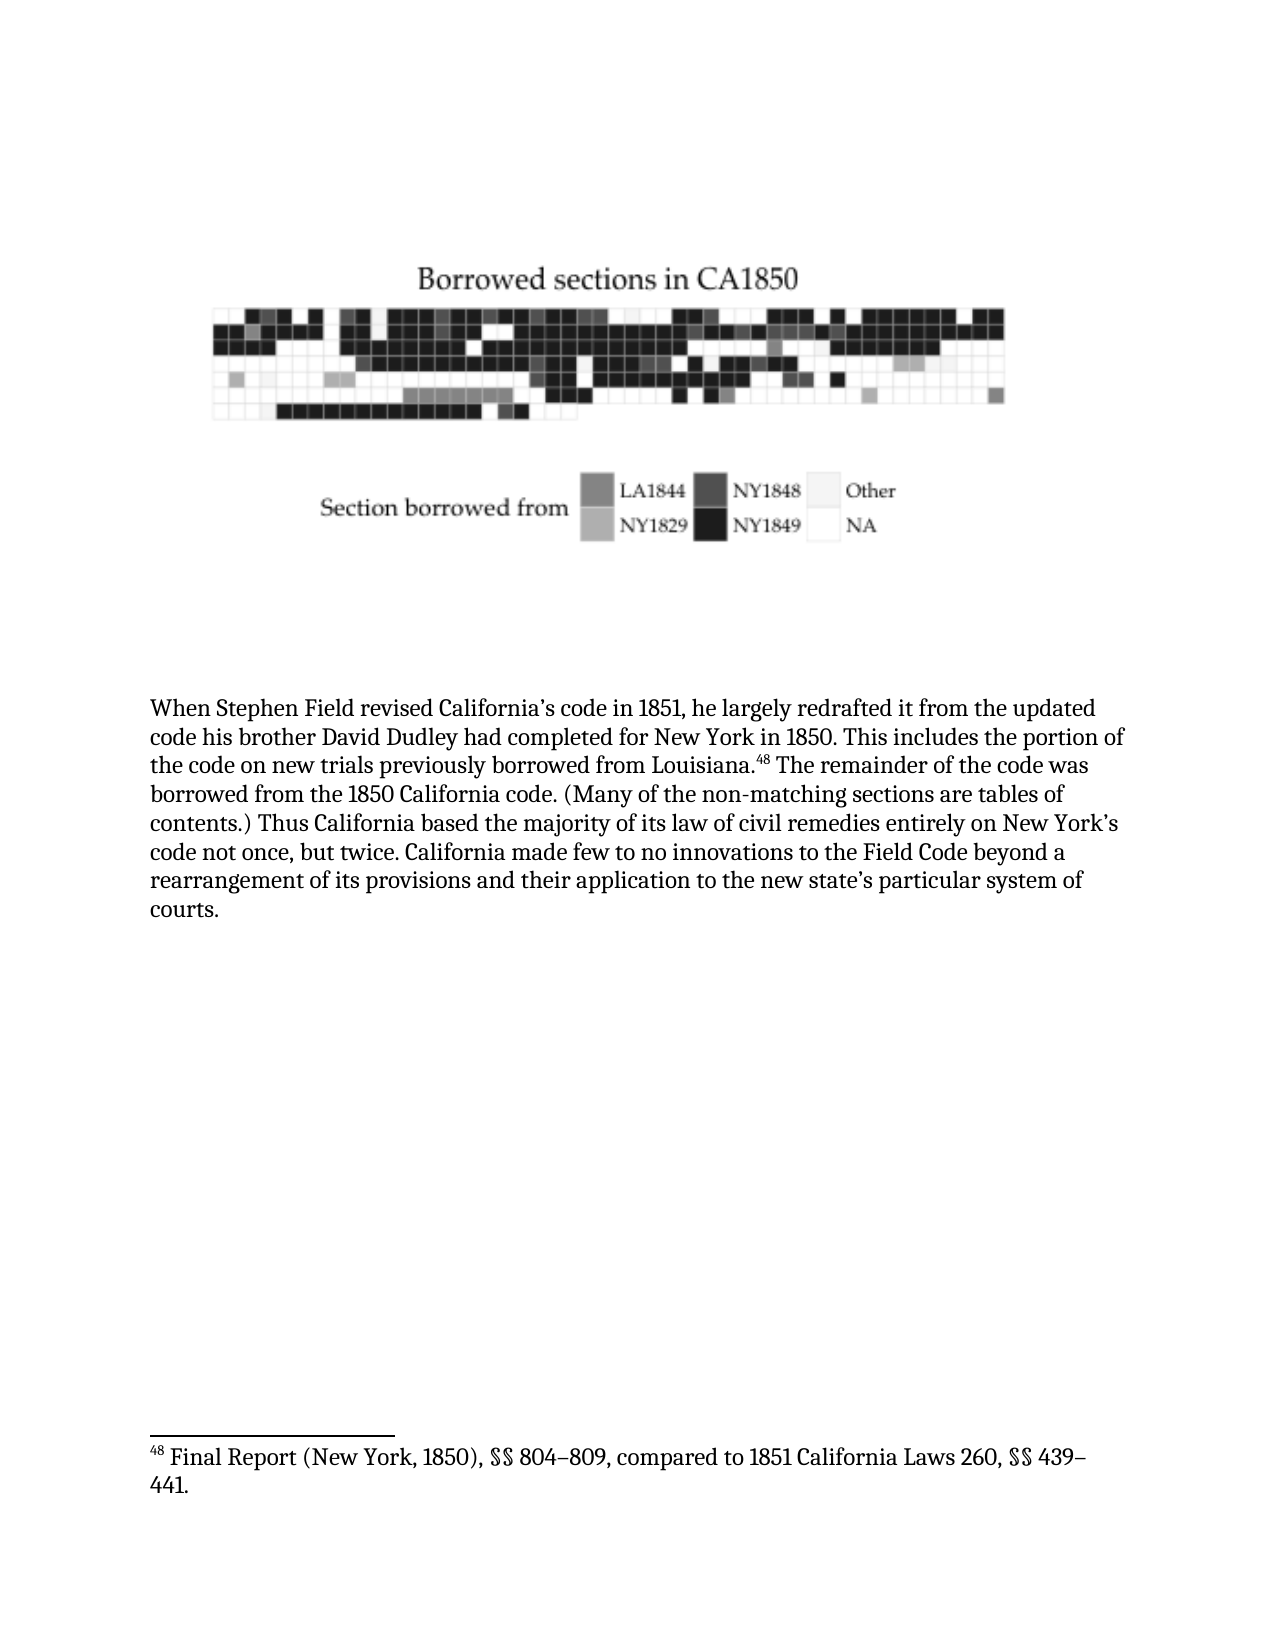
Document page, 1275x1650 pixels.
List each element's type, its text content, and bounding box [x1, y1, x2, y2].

picture [168, 150, 1044, 675]
text When Stephen Field revised California’s code in 1851, he largely redrafted it from the updated code his brother David Dudley had completed for New York in 1850. This includes the portion of the code on new trials previously borrowed from Louisiana. The remainder of the code was borrowed from the 1850 California code. (Many of the non-matching sections are tables of contents.) Thus California based the majority of its law of civil remedies entirely on New York’s code not once, but twice. California made few to no innovations to the Field Code beyond a rearrangement of its provisions and their application to the new state’s particular system of courts. [150, 694, 1125, 924]
